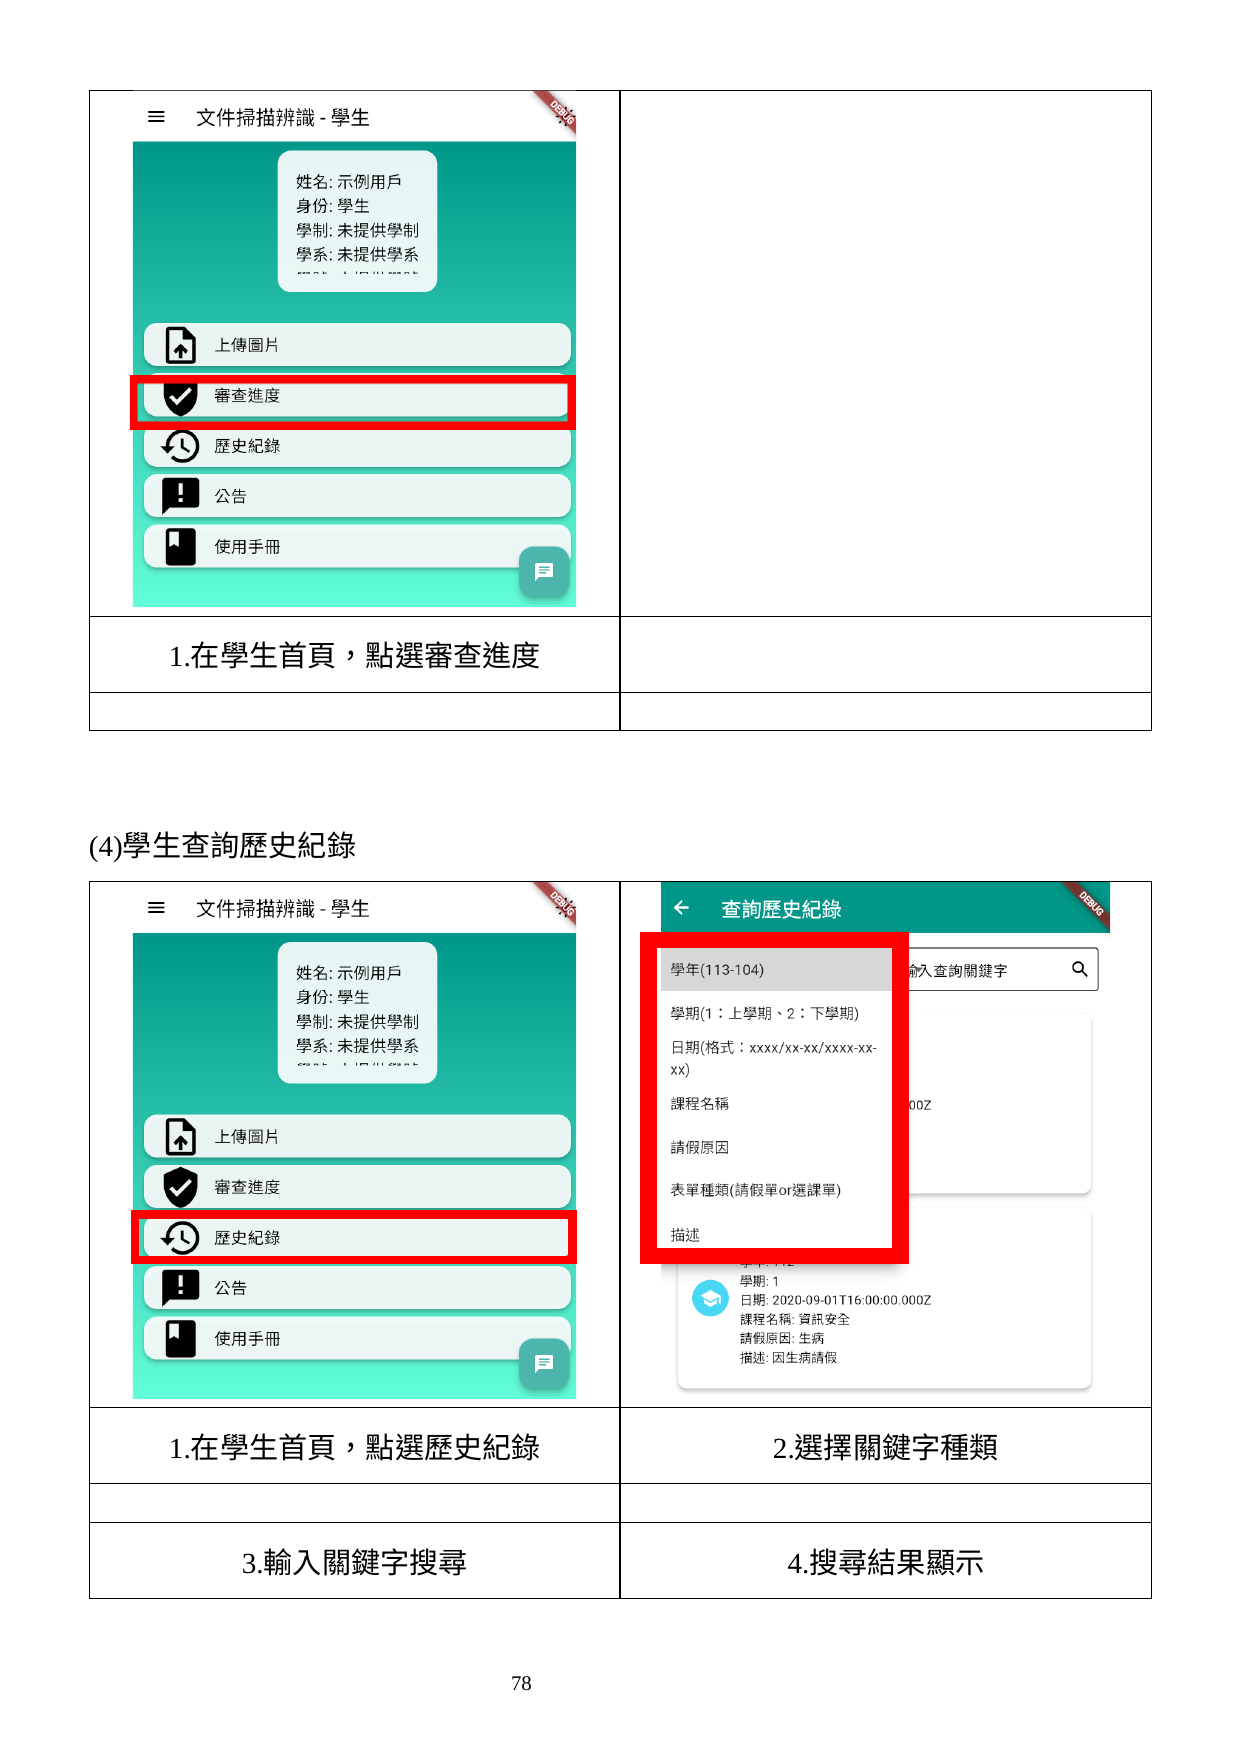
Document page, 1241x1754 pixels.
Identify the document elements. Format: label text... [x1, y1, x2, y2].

table_cell 3.輸入關鍵字搜尋 [90, 1523, 619, 1598]
table_cell 4.搜尋結果顯示 [621, 1523, 1151, 1598]
table_cell [621, 1484, 1151, 1522]
table_cell 2.選擇關鍵字種類 [621, 1408, 1151, 1483]
table_header [90, 882, 619, 1407]
picture [661, 948, 892, 1248]
table_cell 1.在學生首頁，點選歷史紀錄 [90, 1408, 619, 1483]
picture [139, 1219, 568, 1256]
table_header [621, 882, 1151, 1407]
table_cell [90, 693, 619, 730]
picture [132, 1264, 577, 1399]
table_cell [90, 1484, 619, 1522]
table_header [621, 91, 1151, 616]
picture [661, 882, 1110, 1405]
picture [129, 90, 577, 607]
table_header [90, 91, 619, 616]
picture [132, 882, 577, 1210]
table_cell [621, 617, 1151, 692]
table_cell [621, 693, 1151, 730]
table_cell 1.在學生首頁，點選審查進度 [90, 617, 619, 692]
text (4)學生查詢歷史紀錄 [89, 806, 1152, 881]
